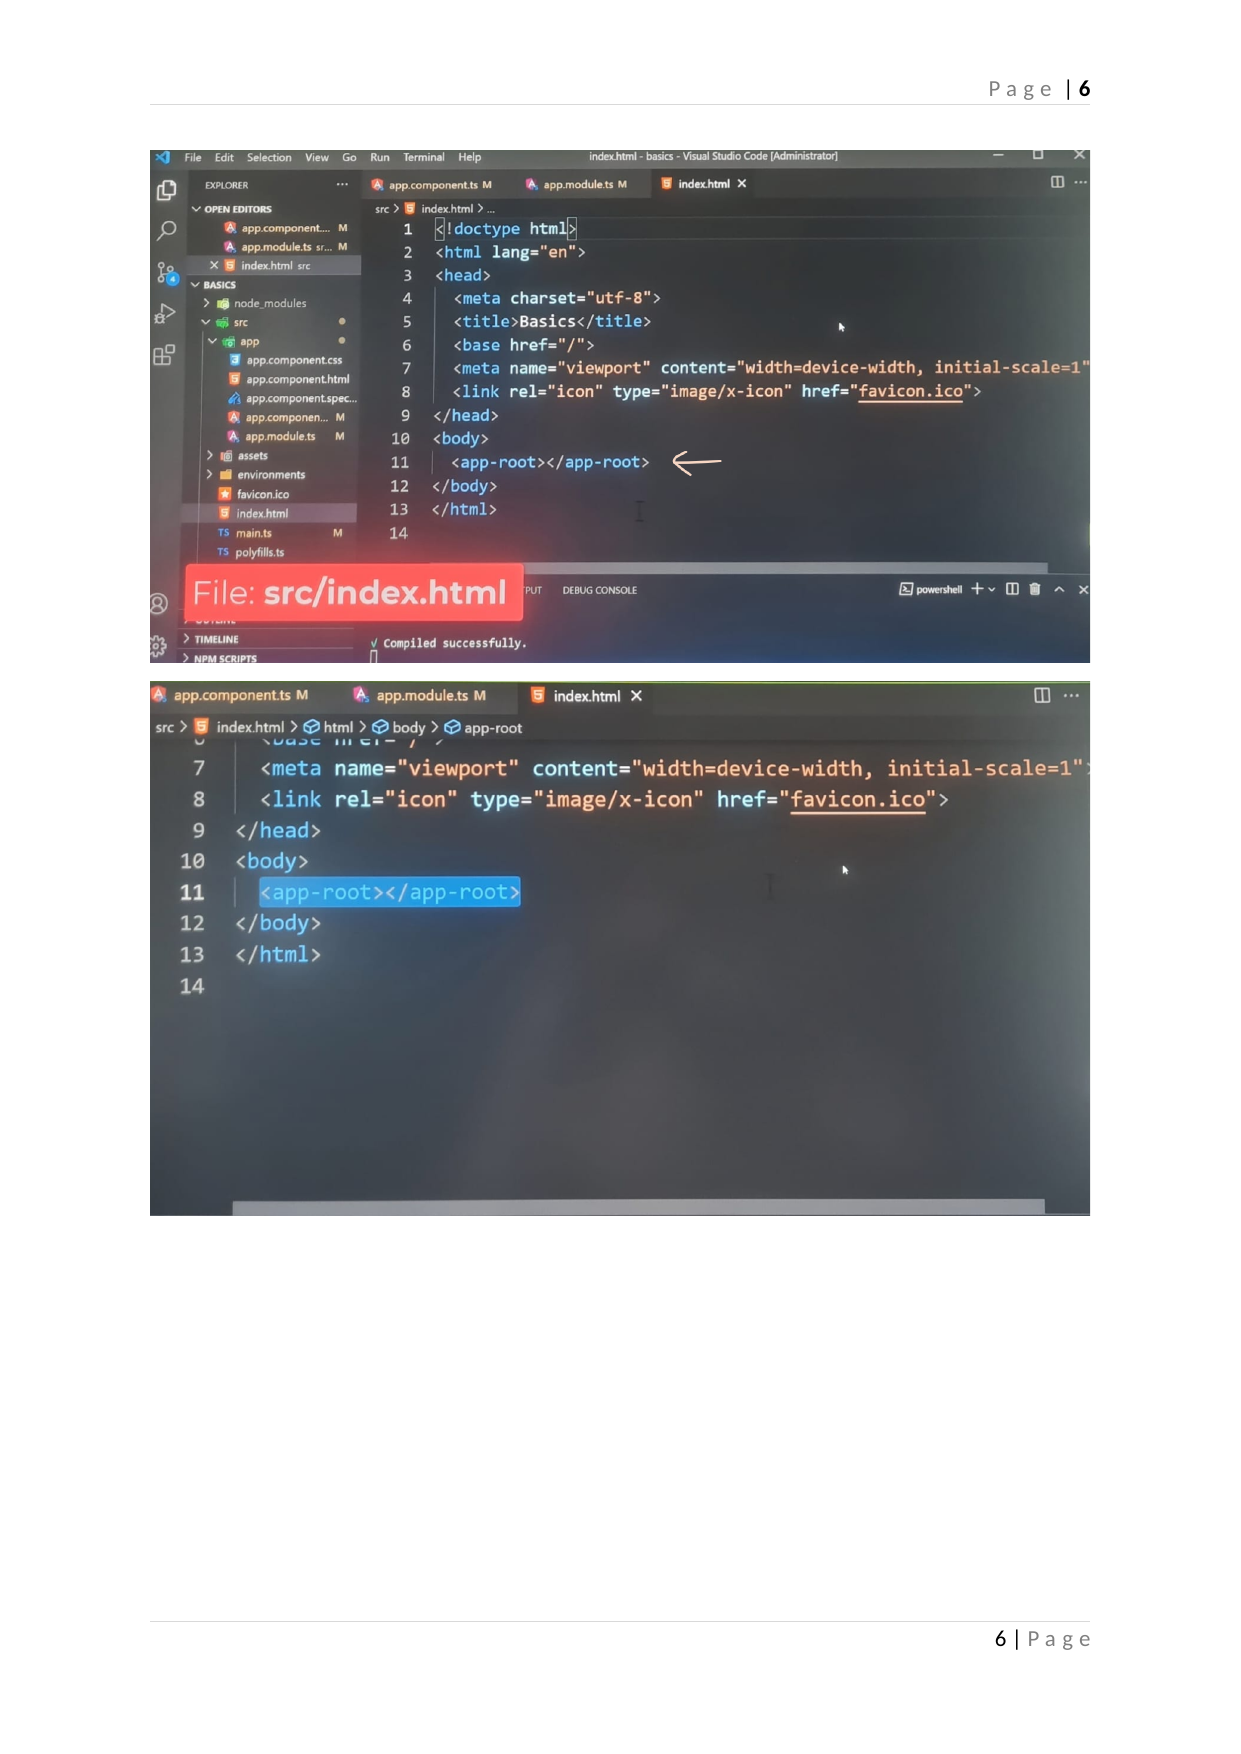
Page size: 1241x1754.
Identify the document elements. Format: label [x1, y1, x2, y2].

picture [150, 150, 1091, 663]
picture [150, 681, 1091, 1216]
